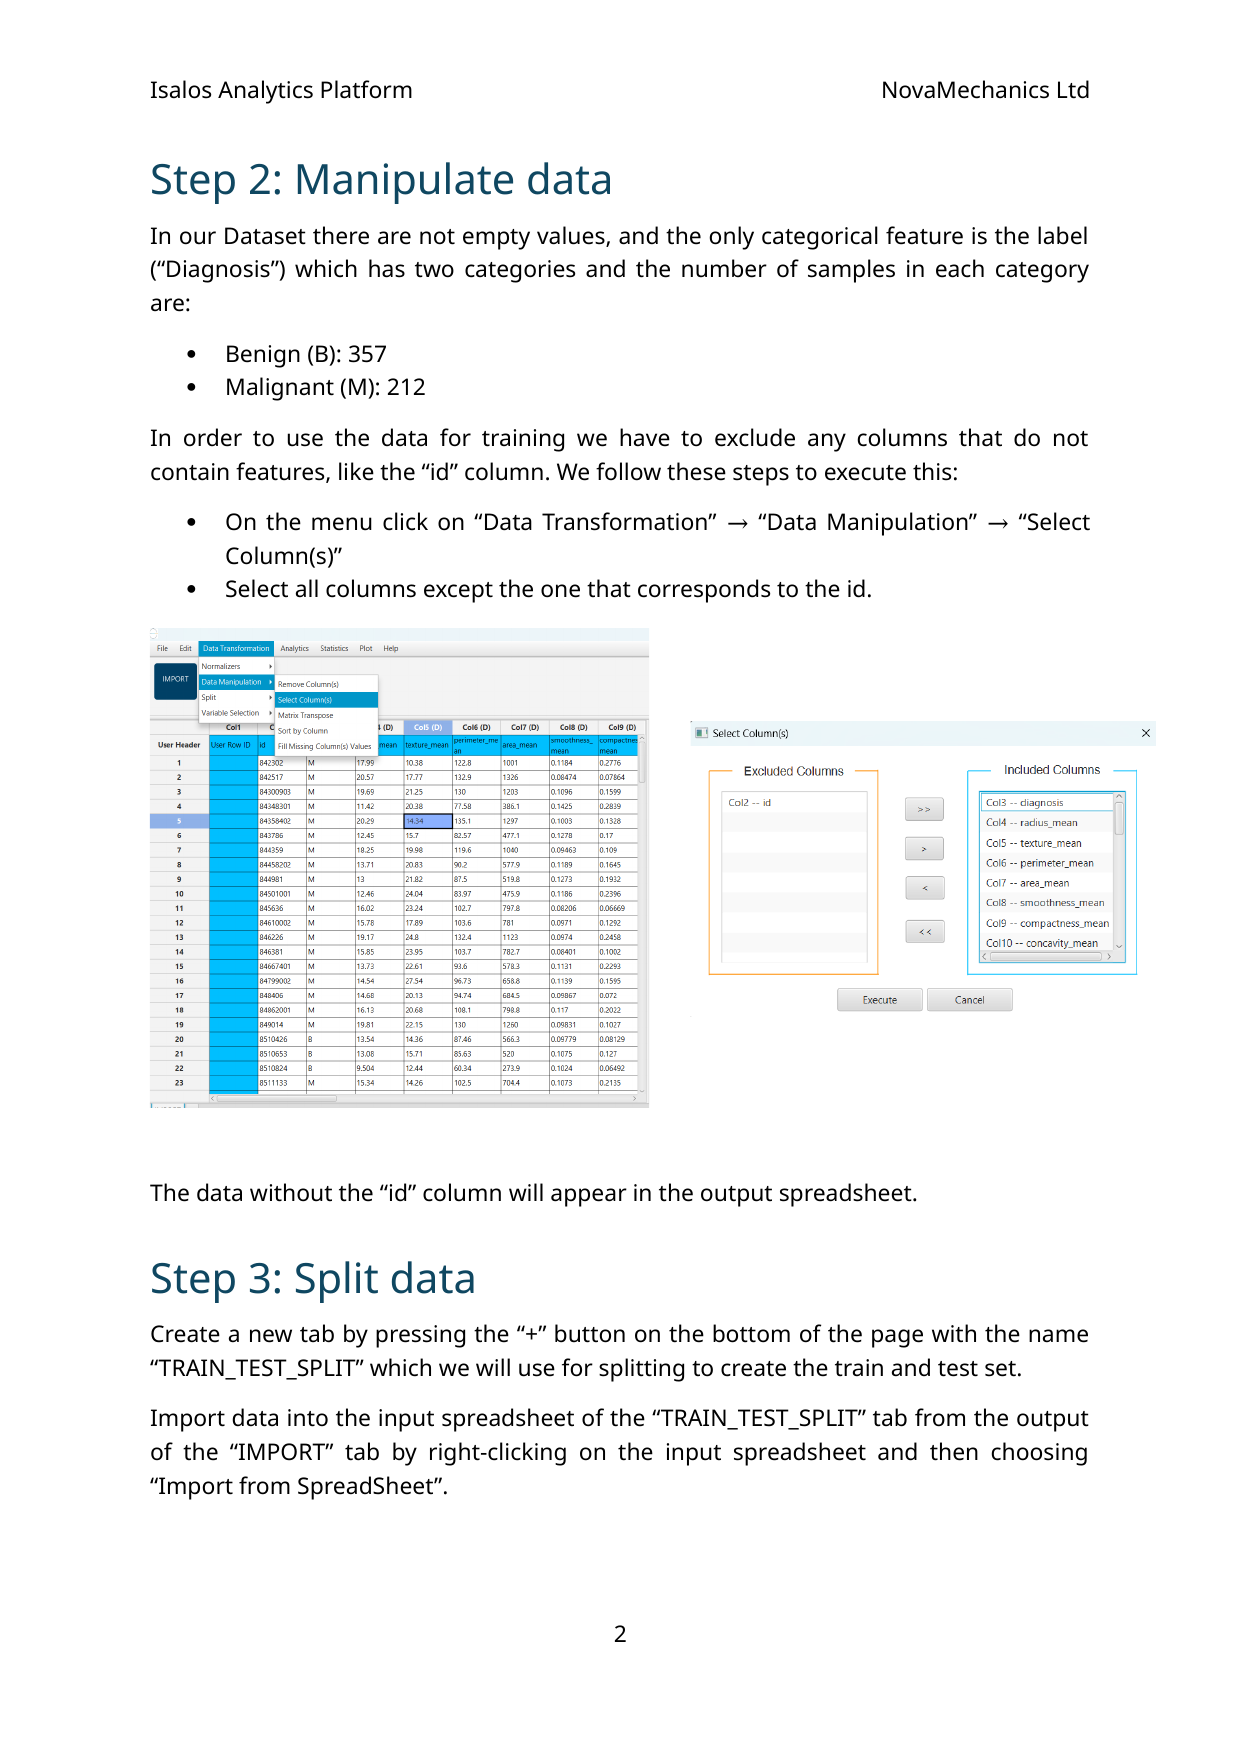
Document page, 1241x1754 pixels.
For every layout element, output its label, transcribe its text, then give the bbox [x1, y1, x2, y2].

list Malignant (M): 212 [187, 371, 1090, 402]
picture [690, 721, 1156, 1017]
subtitle Step 2: Manipulate data [150, 150, 1090, 207]
text Create a new tab by pressing the “+” button on the bottom of the page with the name “TRAIN_TEST_SPLIT” which we will use for splitting to create the train and test set. [150, 1318, 1090, 1383]
list On the menu click on “Data Transformation” → “Data Manipulation” → “Select Column(s)” [187, 506, 1090, 571]
list Select all columns except the one that corresponds to the id. [187, 573, 1090, 604]
text The data without the “id” column will appear in the output spreadsheet. [150, 1177, 1090, 1208]
text In order to use the data for training we have to exclude any columns that do not contain features, like the “id” column. We follow these steps to execute this: [150, 422, 1090, 487]
text In our Dataset there are not empty values, and the only categorical feature is the label (“Diagnosis”) which has two categories and the number of samples in each category are: [150, 219, 1090, 318]
subtitle Step 3: Split data [150, 1248, 1090, 1305]
text Import data into the input spreadsheet of the “TRAIN_TEST_SPLIT” tab from the output of the “IMPORT” tab by right-clicking on the input spreadsheet and then choosing “Import from SpreadSheet”. [150, 1402, 1090, 1501]
picture [149, 628, 650, 1108]
list Benign (B): 357 [187, 337, 1090, 369]
